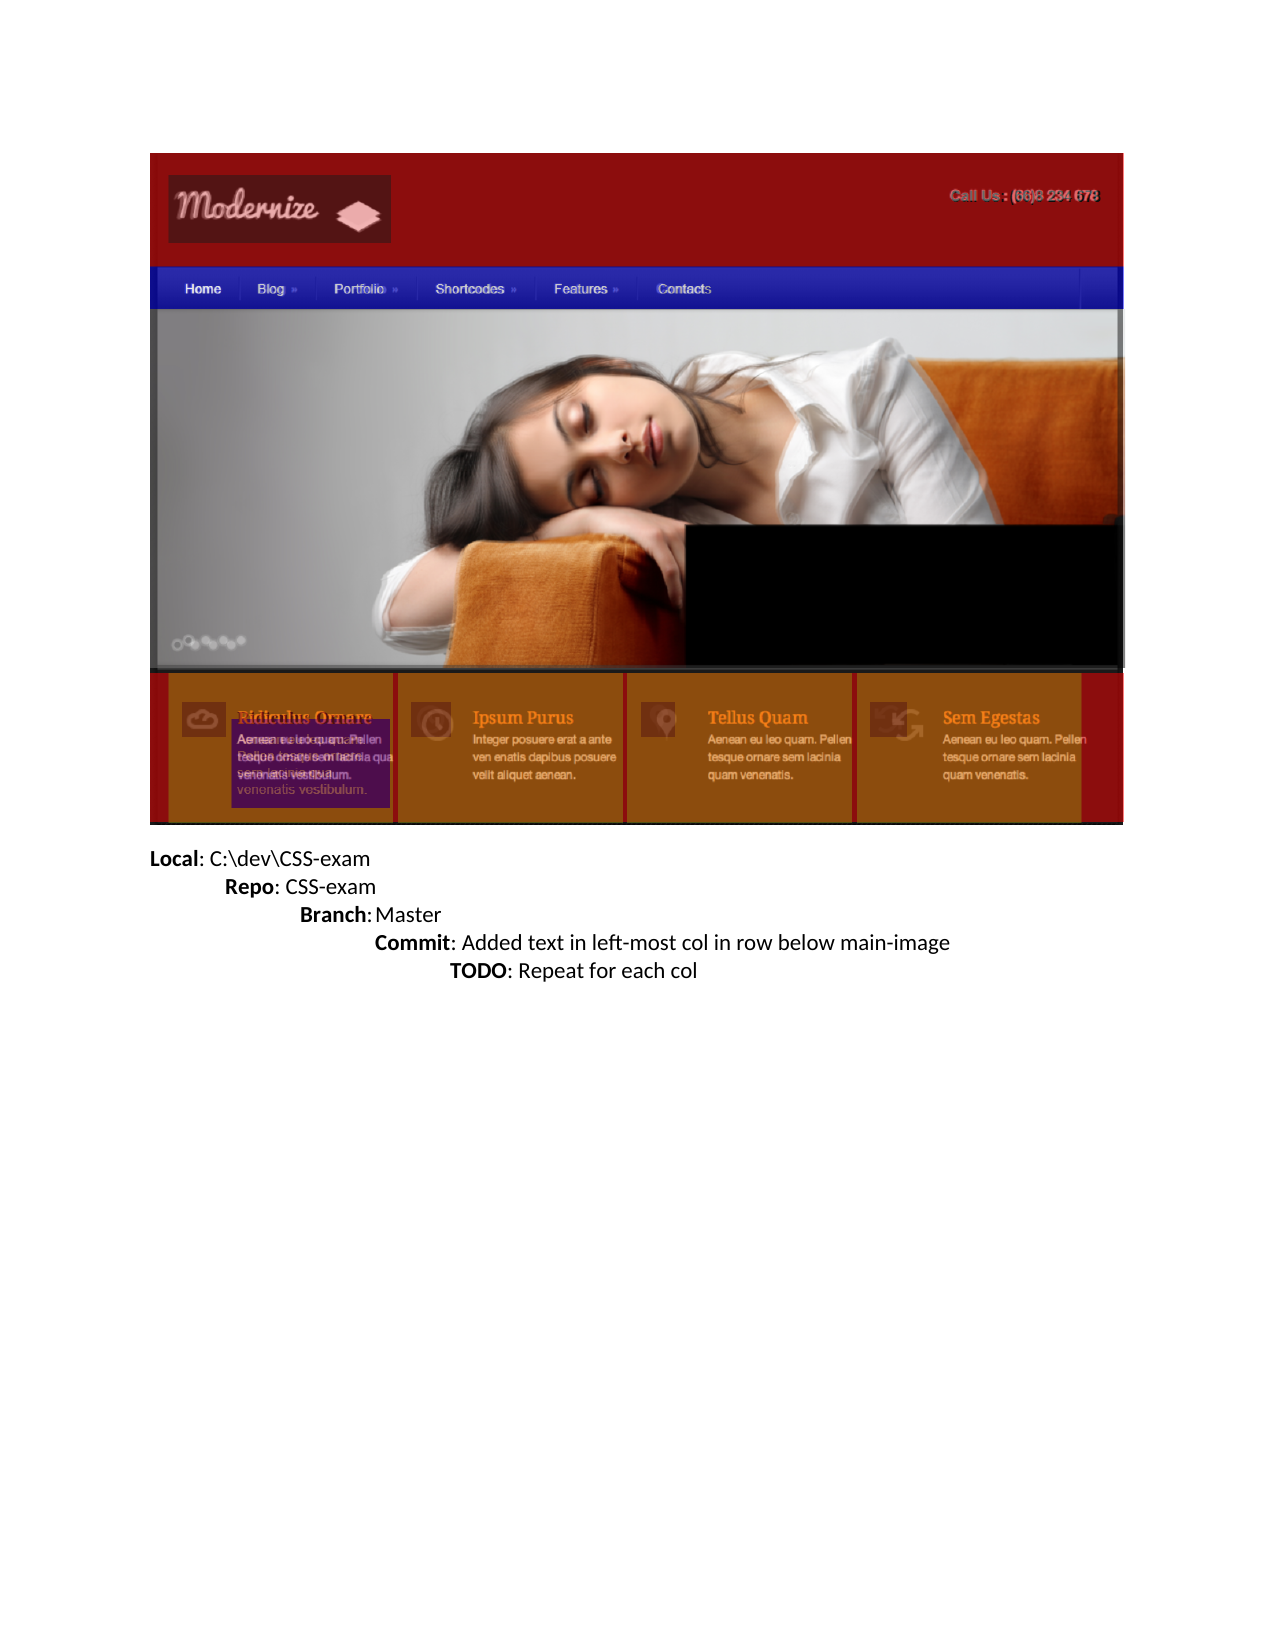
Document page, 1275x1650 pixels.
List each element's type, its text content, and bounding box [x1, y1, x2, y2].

text Repo: CSS-exam [150, 872, 1125, 900]
text TODO: Repeat for each col [375, 956, 1125, 984]
text Commit: Added text in left-most col in row below main-image [300, 928, 1125, 956]
text Branch: Master [150, 900, 1125, 928]
picture [150, 150, 1125, 825]
text Local: C:\dev\CSS-exam [150, 844, 1125, 872]
